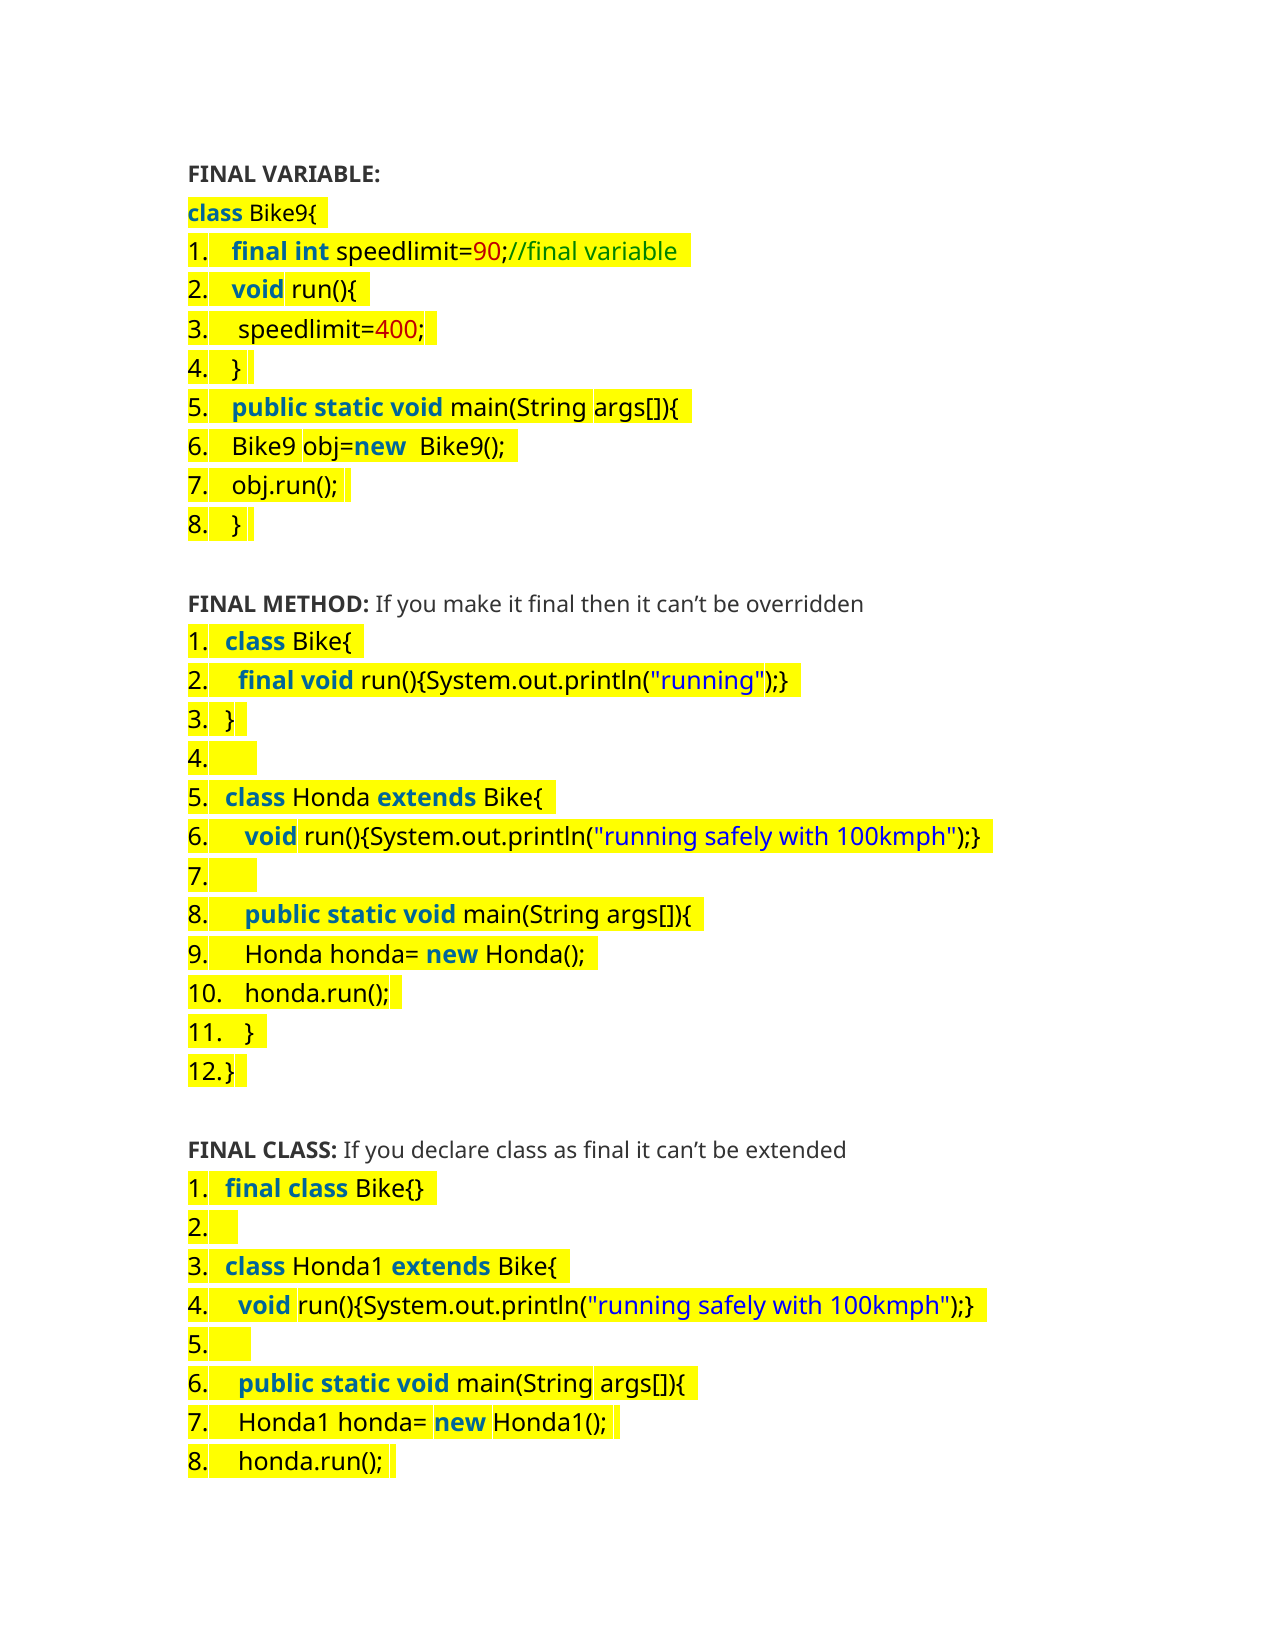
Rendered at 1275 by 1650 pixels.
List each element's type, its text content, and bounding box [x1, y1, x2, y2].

list public static void main(String args[]){ [187, 1361, 1125, 1400]
list speedlimit=400; [187, 306, 1125, 345]
list public static void main(String args[]){ [187, 384, 1125, 423]
list obj.run(); [187, 462, 1125, 502]
list class Honda1 extends Bike{ [187, 1244, 1125, 1283]
list honda.run(); [187, 1439, 1125, 1478]
list Bike9 obj=new Bike9(); [187, 423, 1125, 462]
list } [187, 1048, 1125, 1087]
text FINAL METHOD: If you make it final then it can’t be overridden [187, 580, 1125, 619]
text class Bike9{ [187, 189, 1125, 228]
list } [187, 1009, 1125, 1048]
list class Bike{ [187, 619, 1125, 658]
list } [187, 502, 1125, 541]
list void run(){System.out.println("running safely with 100kmph");} [187, 814, 1125, 853]
list void run(){ [187, 267, 1125, 306]
text FINAL CLASS: If you declare class as final it can’t be extended [187, 1127, 1125, 1166]
list } [187, 697, 1125, 736]
list final int speedlimit=90;//final variable [187, 228, 1125, 267]
text FINAL VARIABLE: [187, 150, 1125, 189]
list public static void main(String args[]){ [187, 892, 1125, 931]
list } [187, 345, 1125, 384]
list Honda honda= new Honda(); [187, 931, 1125, 970]
list final class Bike{} [187, 1166, 1125, 1205]
list Honda1 honda= new Honda1(); [187, 1400, 1125, 1439]
list honda.run(); [187, 970, 1125, 1009]
list class Honda extends Bike{ [187, 775, 1125, 814]
list void run(){System.out.println("running safely with 100kmph");} [187, 1283, 1125, 1322]
list final void run(){System.out.println("running");} [187, 658, 1125, 697]
